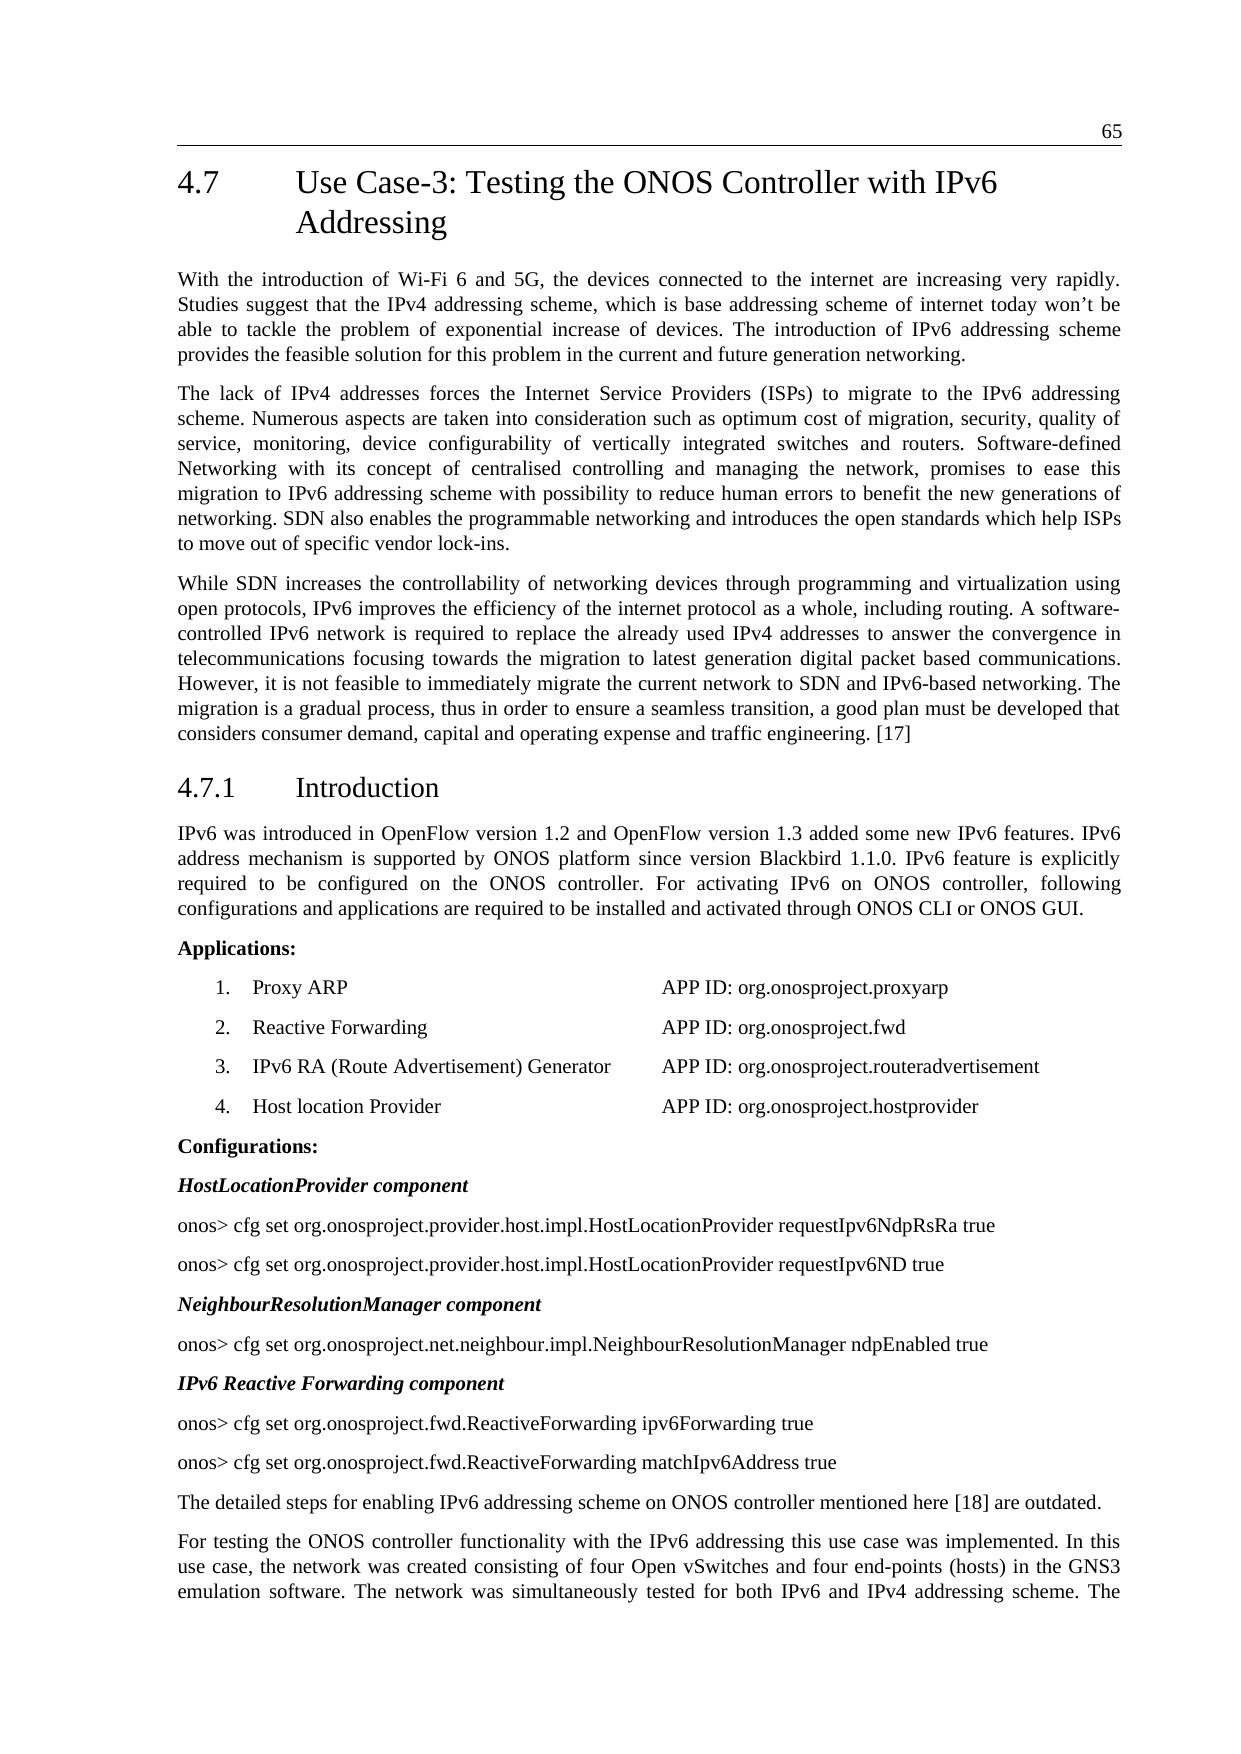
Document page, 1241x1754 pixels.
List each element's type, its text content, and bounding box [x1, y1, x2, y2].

table_cell IPv6 RA (Route Advertisement) Generator [166, 1054, 650, 1093]
table_cell APP ID: org.onosproject.hostprovider [650, 1093, 1134, 1133]
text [177, 1528, 1122, 1603]
text With the introduction of Wi-Fi 6 and 5G, the devices connected to the internet are increasing very rapidly. Studies suggest that the IPv4 addressing scheme, which is base addressing scheme of internet today won’t be able to tackle the problem of exponential increase of devices. The introduction of IPv6 addressing scheme provides the feasible solution for this problem in the current and future generation networking. [177, 266, 1122, 366]
table_cell IPv6 Reactive Forwarding component [166, 1370, 1133, 1410]
text The lack of IPv4 addresses forces the Internet Service Providers (ISPs) to migrate to the IPv6 addressing scheme. Numerous aspects are taken into consideration such as optimum cost of migration, security, quality of service, monitoring, device configurability of vertically integrated switches and routers. Software-defined Networking with its concept of centralised controlling and managing the network, promises to ease this migration to IPv6 addressing scheme with possibility to reduce human errors to benefit the new generations of networking. SDN also enables the programmable networking and introduces the open standards which help ISPs to move out of specific vendor lock-ins. [177, 380, 1122, 555]
table_header APP ID: org.onosproject.proxyarp [650, 974, 1134, 1014]
text Configurations: [177, 1133, 1122, 1158]
table_cell onos> cfg set org.onosproject.provider.host.impl.HostLocationProvider requestIpv6ND true [166, 1251, 1133, 1291]
table_cell NeighbourResolutionManager component [166, 1291, 1133, 1331]
table_cell onos> cfg set org.onosproject.net.neighbour.impl.NeighbourResolutionManager ndpEnabled true [166, 1331, 1133, 1370]
text While SDN increases the controllability of networking devices through programming and virtualization using open protocols, IPv6 improves the efficiency of the internet protocol as a whole, including routing. A software-controlled IPv6 network is required to replace the already used IPv4 addresses to answer the convergence in telecommunications focusing towards the migration to latest generation digital packet based communications. However, it is not feasible to immediately migrate the current network to SDN and IPv6-based networking. The migration is a gradual process, thus in order to ensure a seamless transition, a good plan must be developed that considers consumer demand, capital and operating expense and traffic engineering. [177, 570, 1122, 745]
text The detailed steps for enabling IPv6 addressing scheme on ONOS controller mentioned here are outdated. [177, 1489, 1122, 1514]
table_cell Reactive Forwarding [166, 1014, 650, 1053]
subtitle Introduction [177, 770, 1122, 803]
table_cell Host location Provider [166, 1093, 650, 1133]
table_header HostLocationProvider component [166, 1172, 1133, 1212]
text IPv6 was introduced in OpenFlow version 1.2 and OpenFlow version 1.3 added some new IPv6 features. IPv6 address mechanism is supported by ONOS platform since version Blackbird 1.1.0. IPv6 feature is explicitly required to be configured on the ONOS controller. For activating IPv6 on ONOS controller, following configurations and applications are required to be installed and activated through ONOS CLI or ONOS GUI. [177, 820, 1122, 920]
table_cell APP ID: org.onosproject.fwd [650, 1014, 1134, 1053]
text Applications: [177, 935, 1122, 960]
table_cell onos> cfg set org.onosproject.provider.host.impl.HostLocationProvider requestIpv6NdpRsRa true [166, 1212, 1133, 1251]
table_cell onos> cfg set org.onosproject.fwd.ReactiveForwarding matchIpv6Address true [166, 1449, 1133, 1489]
subtitle Use Case-3: Testing the ONOS Controller with IPv6 Addressing [177, 161, 1122, 241]
table_header Proxy ARP [166, 974, 650, 1014]
table_cell onos> cfg set org.onosproject.fwd.ReactiveForwarding ipv6Forwarding true [166, 1410, 1133, 1449]
table_cell APP ID: org.onosproject.routeradvertisement [650, 1054, 1134, 1093]
